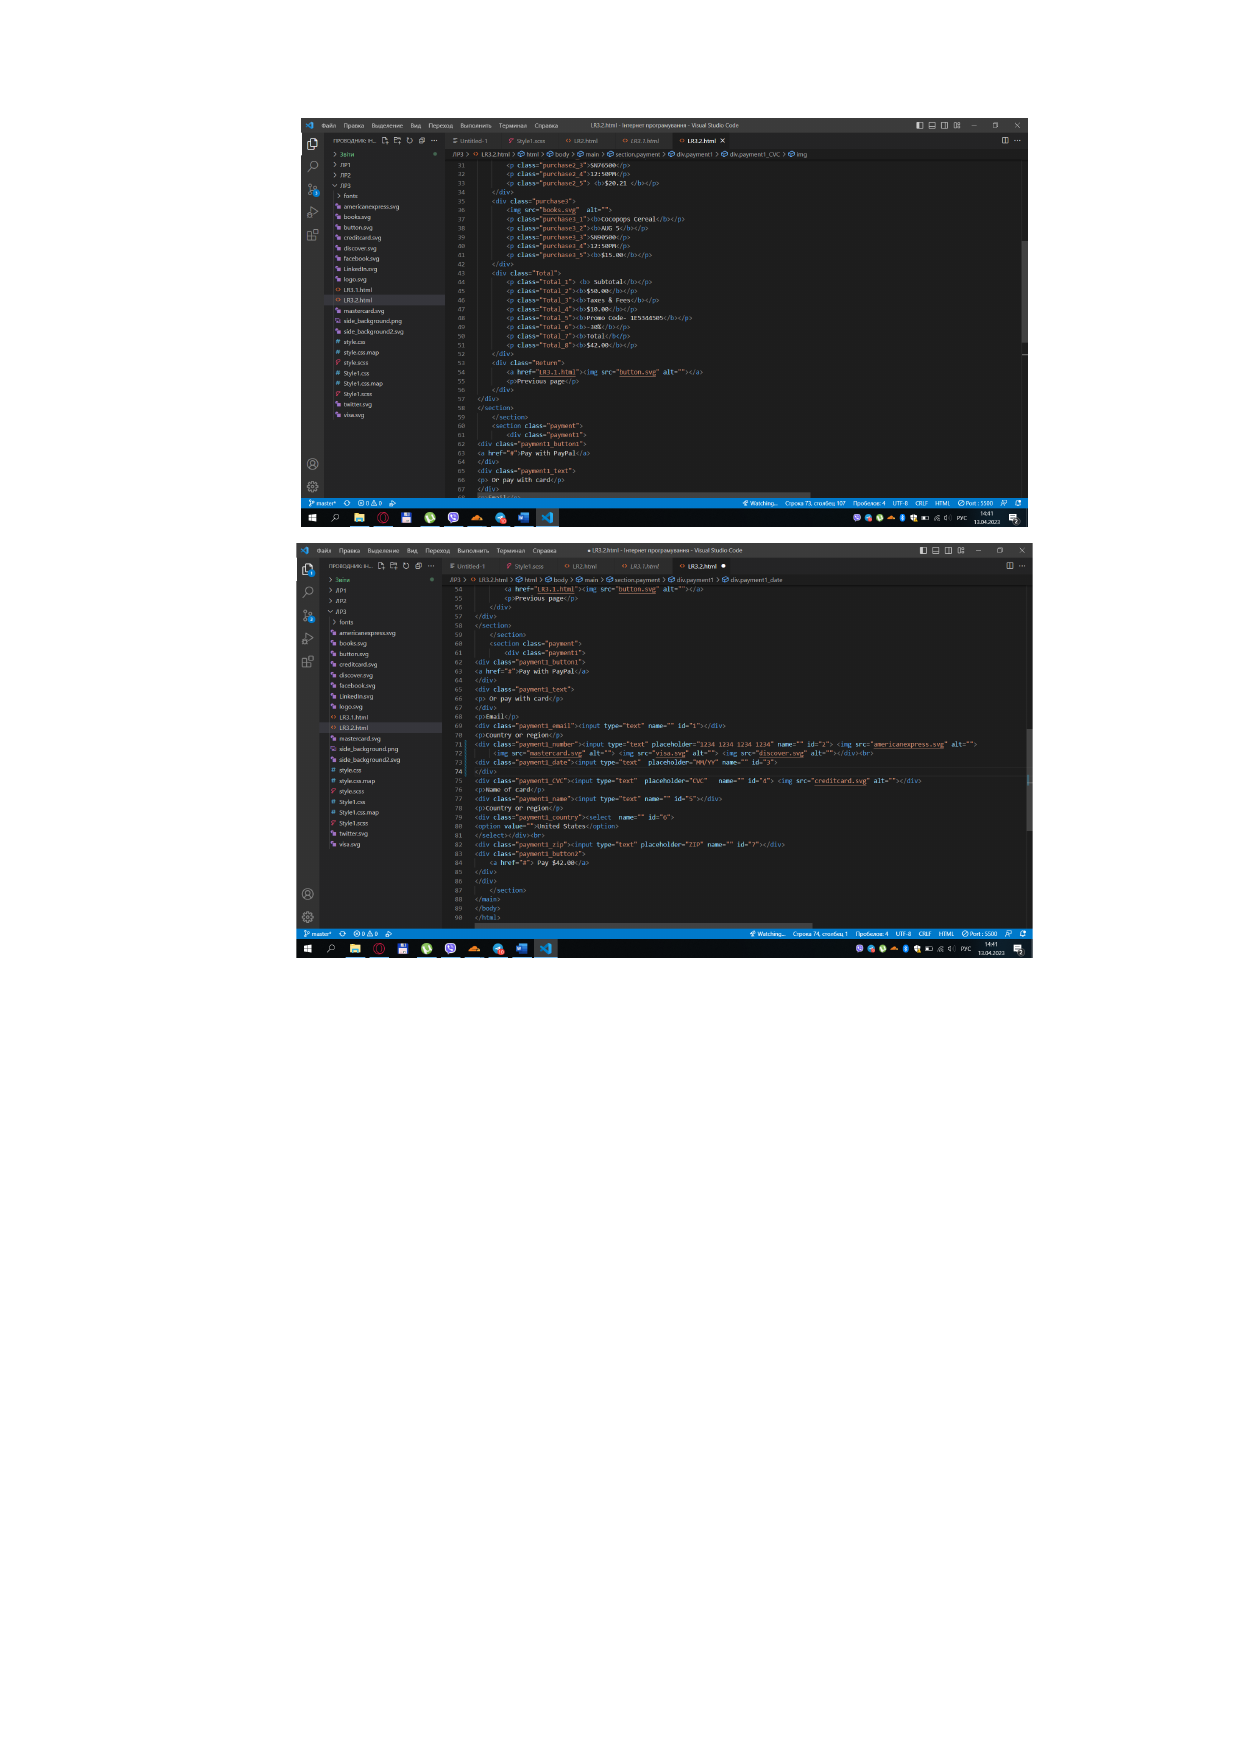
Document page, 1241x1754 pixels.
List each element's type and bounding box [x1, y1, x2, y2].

picture [296, 543, 1033, 958]
picture [301, 118, 1028, 527]
